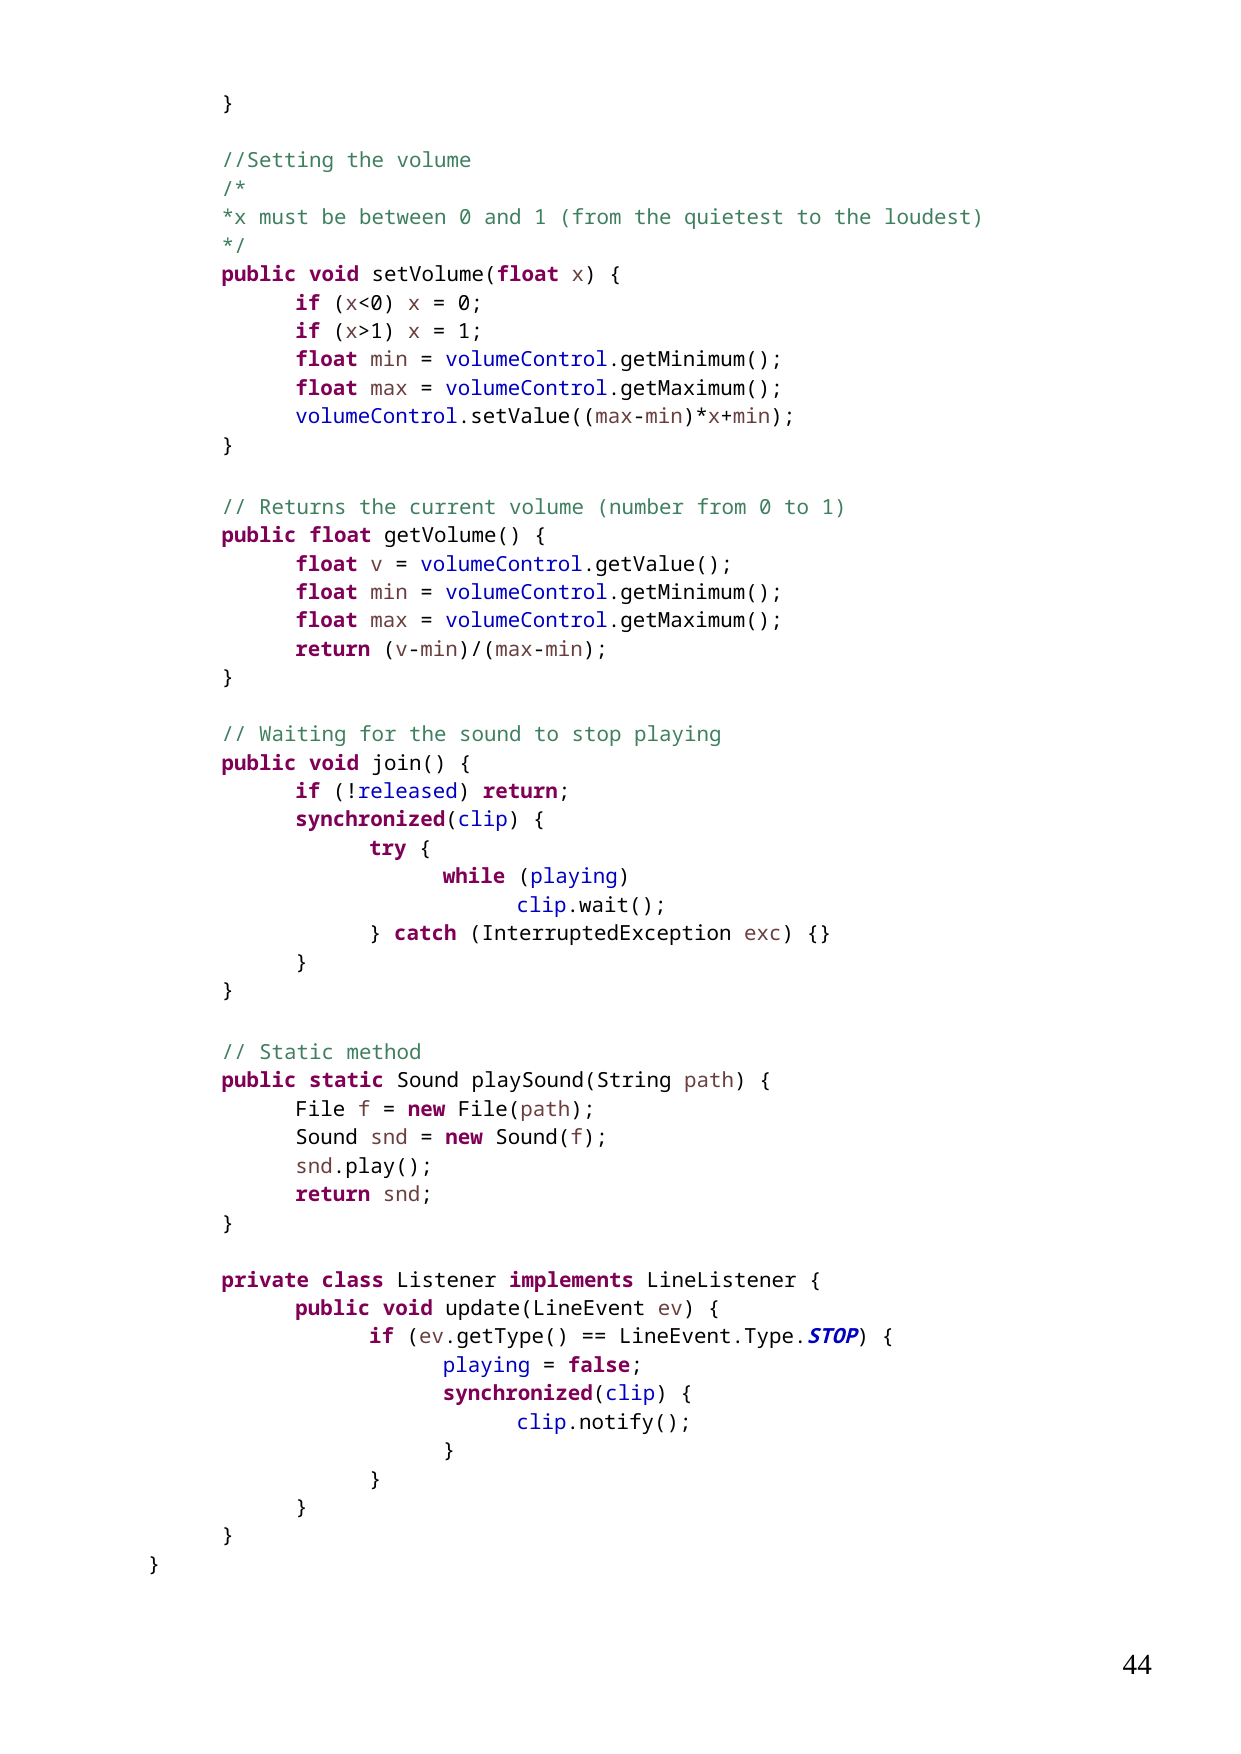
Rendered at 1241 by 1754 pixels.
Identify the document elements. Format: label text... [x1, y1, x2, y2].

text //Setting the volume [148, 145, 1152, 174]
text private class Listener implements LineListener { [148, 1265, 1152, 1293]
text // Returns the current volume (number from 0 to 1) [148, 492, 1152, 520]
text public void join() { [148, 748, 1152, 776]
text float min = volumeControl.getMinimum(); [148, 344, 1152, 373]
text File f = new File(path); [148, 1094, 1152, 1122]
text } [148, 1549, 1152, 1577]
text synchronized(clip) { [148, 1378, 1152, 1407]
text if (x<0) x = 0; [148, 288, 1152, 316]
text } [148, 1464, 1152, 1492]
text } [148, 430, 1152, 458]
text // Waiting for the sound to stop playing [148, 719, 1152, 748]
text return (v-min)/(max-min); [148, 634, 1152, 662]
text public float getVolume() { [148, 520, 1152, 549]
text } catch (InterruptedException exc) {} [148, 918, 1152, 947]
text // Static method [148, 1037, 1152, 1066]
text snd.play(); [148, 1151, 1152, 1179]
text */ [148, 231, 1152, 259]
text if (x>1) x = 1; [148, 316, 1152, 344]
text while (playing) [148, 861, 1152, 890]
text try { [148, 833, 1152, 861]
text } [148, 947, 1152, 975]
text if (ev.getType() == LineEvent.Type.STOP) { [148, 1322, 1152, 1350]
text *x must be between 0 and 1 (from the quietest to the loudest) [148, 202, 1152, 231]
text float max = volumeControl.getMaximum(); [148, 373, 1152, 401]
text synchronized(clip) { [148, 804, 1152, 833]
text clip.notify(); [148, 1407, 1152, 1435]
text playing = false; [148, 1350, 1152, 1378]
text float v = volumeControl.getValue(); [148, 549, 1152, 577]
text public static Sound playSound(String path) { [148, 1066, 1152, 1094]
text float max = volumeControl.getMaximum(); [148, 606, 1152, 634]
text /* [148, 174, 1152, 202]
text } [148, 1435, 1152, 1464]
text Sound snd = new Sound(f); [148, 1122, 1152, 1151]
text return snd; [148, 1179, 1152, 1208]
text if (!released) return; [148, 776, 1152, 804]
text } [148, 975, 1152, 1004]
text public void update(LineEvent ev) { [148, 1293, 1152, 1322]
text volumeControl.setValue((max-min)*x+min); [148, 401, 1152, 430]
text clip.wait(); [148, 890, 1152, 918]
text } [148, 88, 1152, 117]
text float min = volumeControl.getMinimum(); [148, 577, 1152, 606]
text } [148, 662, 1152, 691]
text } [148, 1521, 1152, 1549]
text public void setVolume(float x) { [148, 259, 1152, 288]
text } [148, 1208, 1152, 1236]
text } [148, 1492, 1152, 1521]
